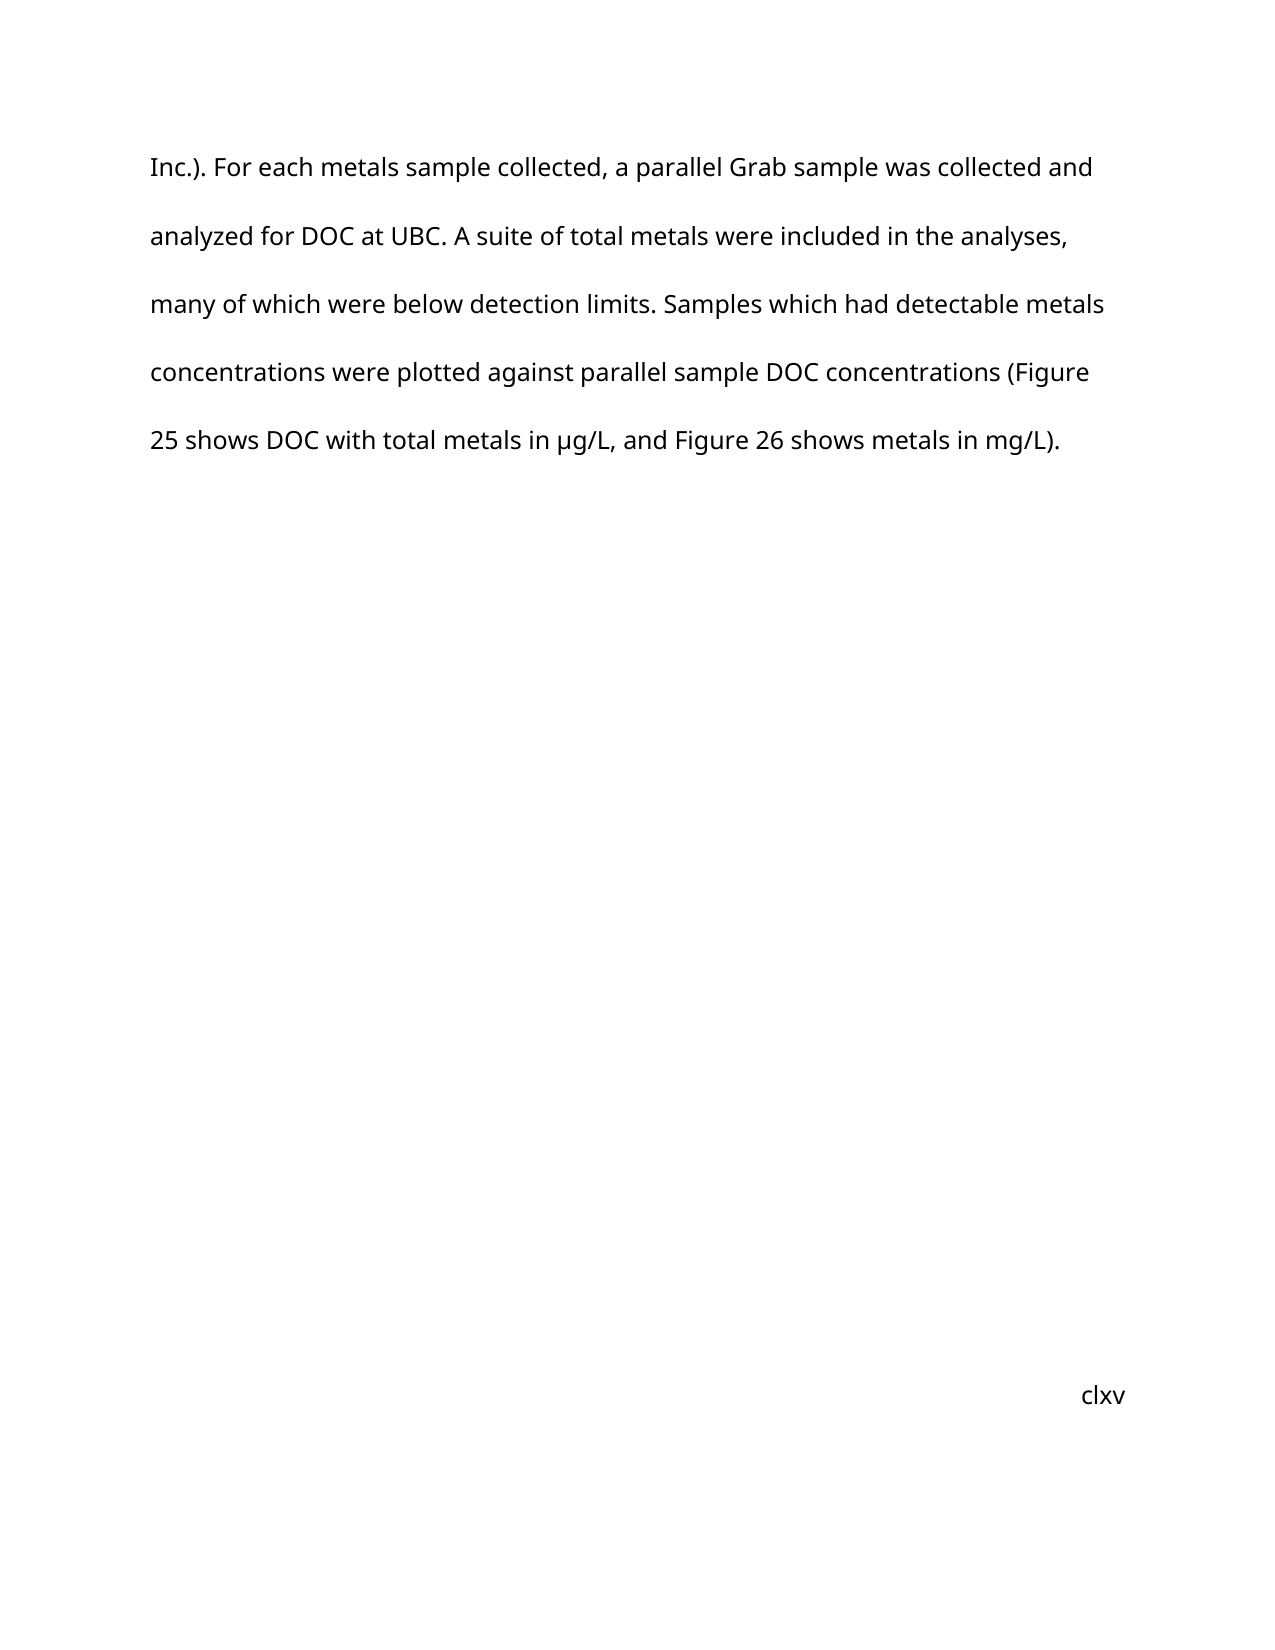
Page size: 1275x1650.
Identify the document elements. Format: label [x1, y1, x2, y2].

text [150, 150, 1125, 457]
